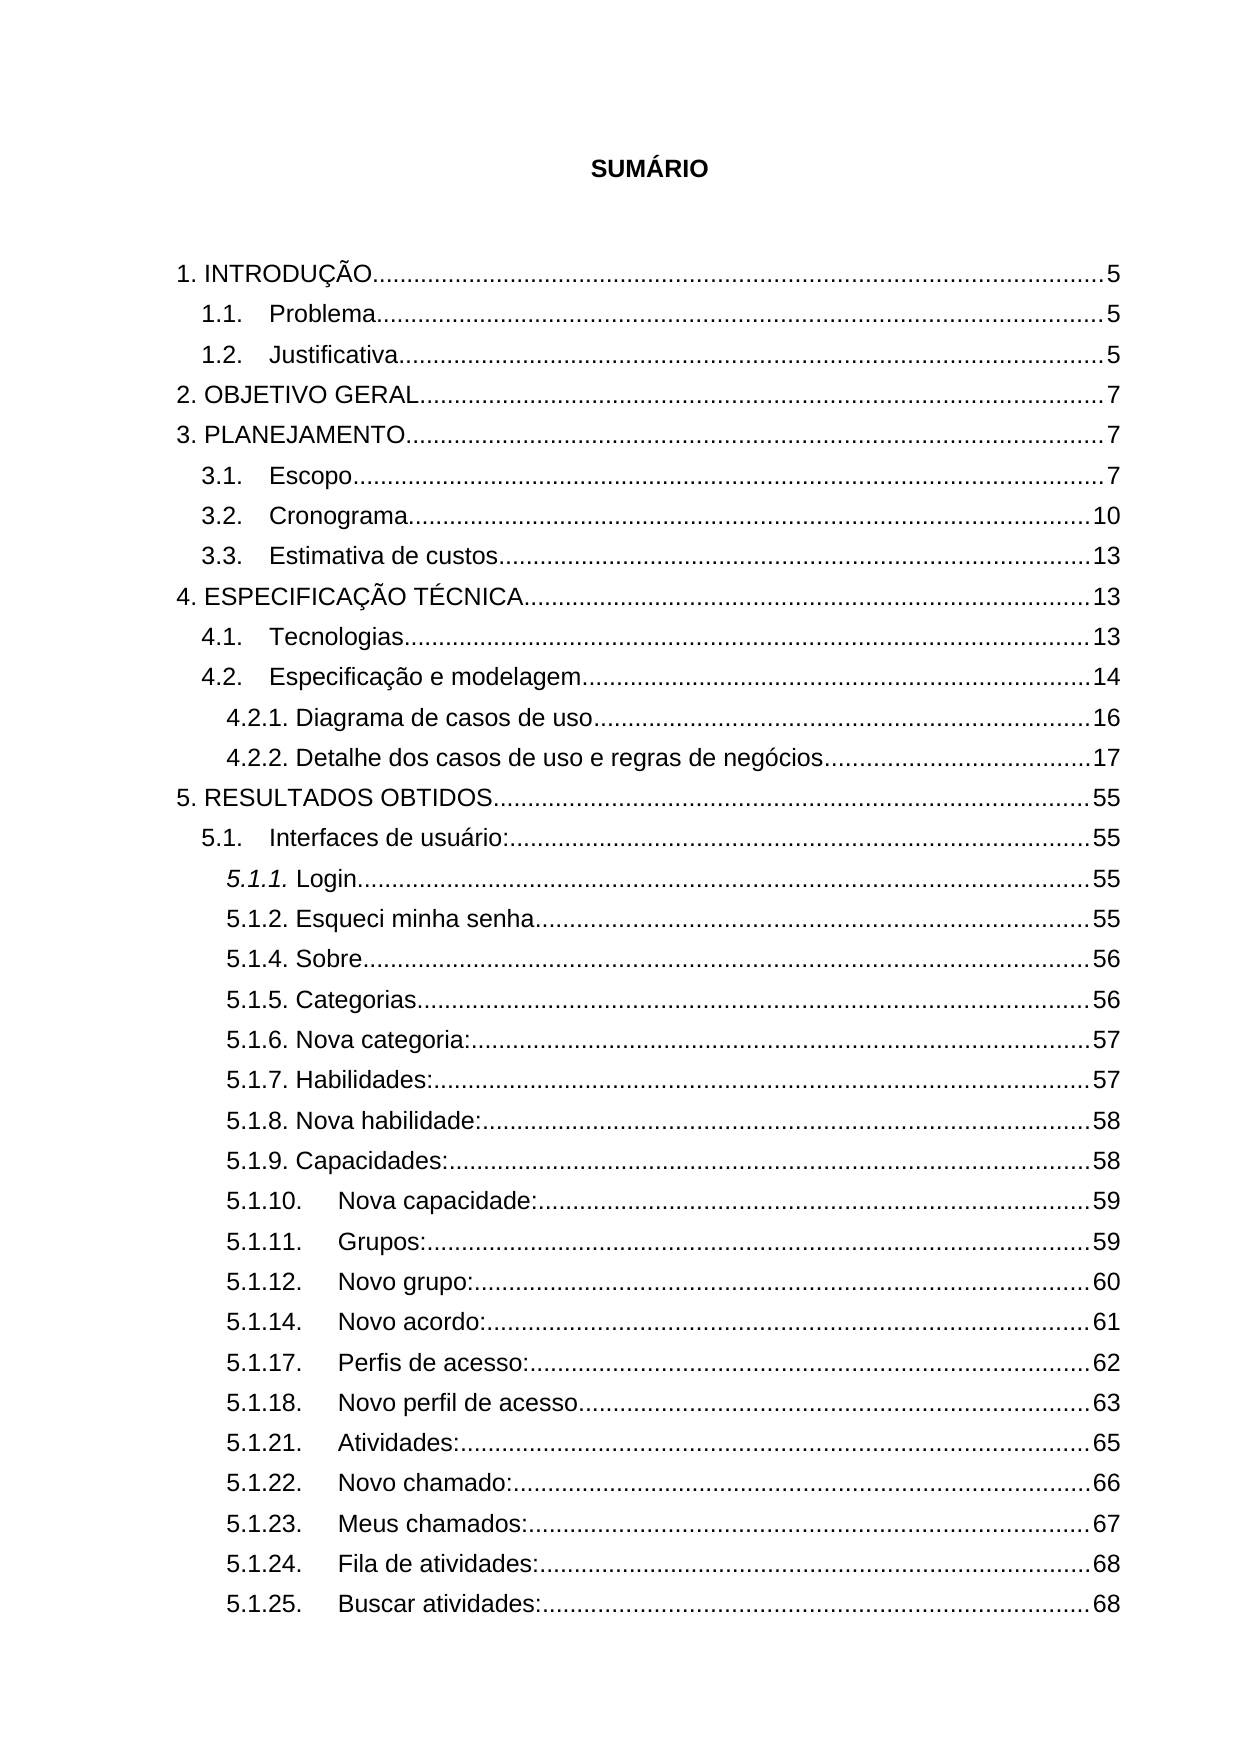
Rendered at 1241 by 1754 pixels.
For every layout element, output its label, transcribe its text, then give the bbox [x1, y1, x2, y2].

subtitle SUMÁRIO [177, 154, 1122, 183]
